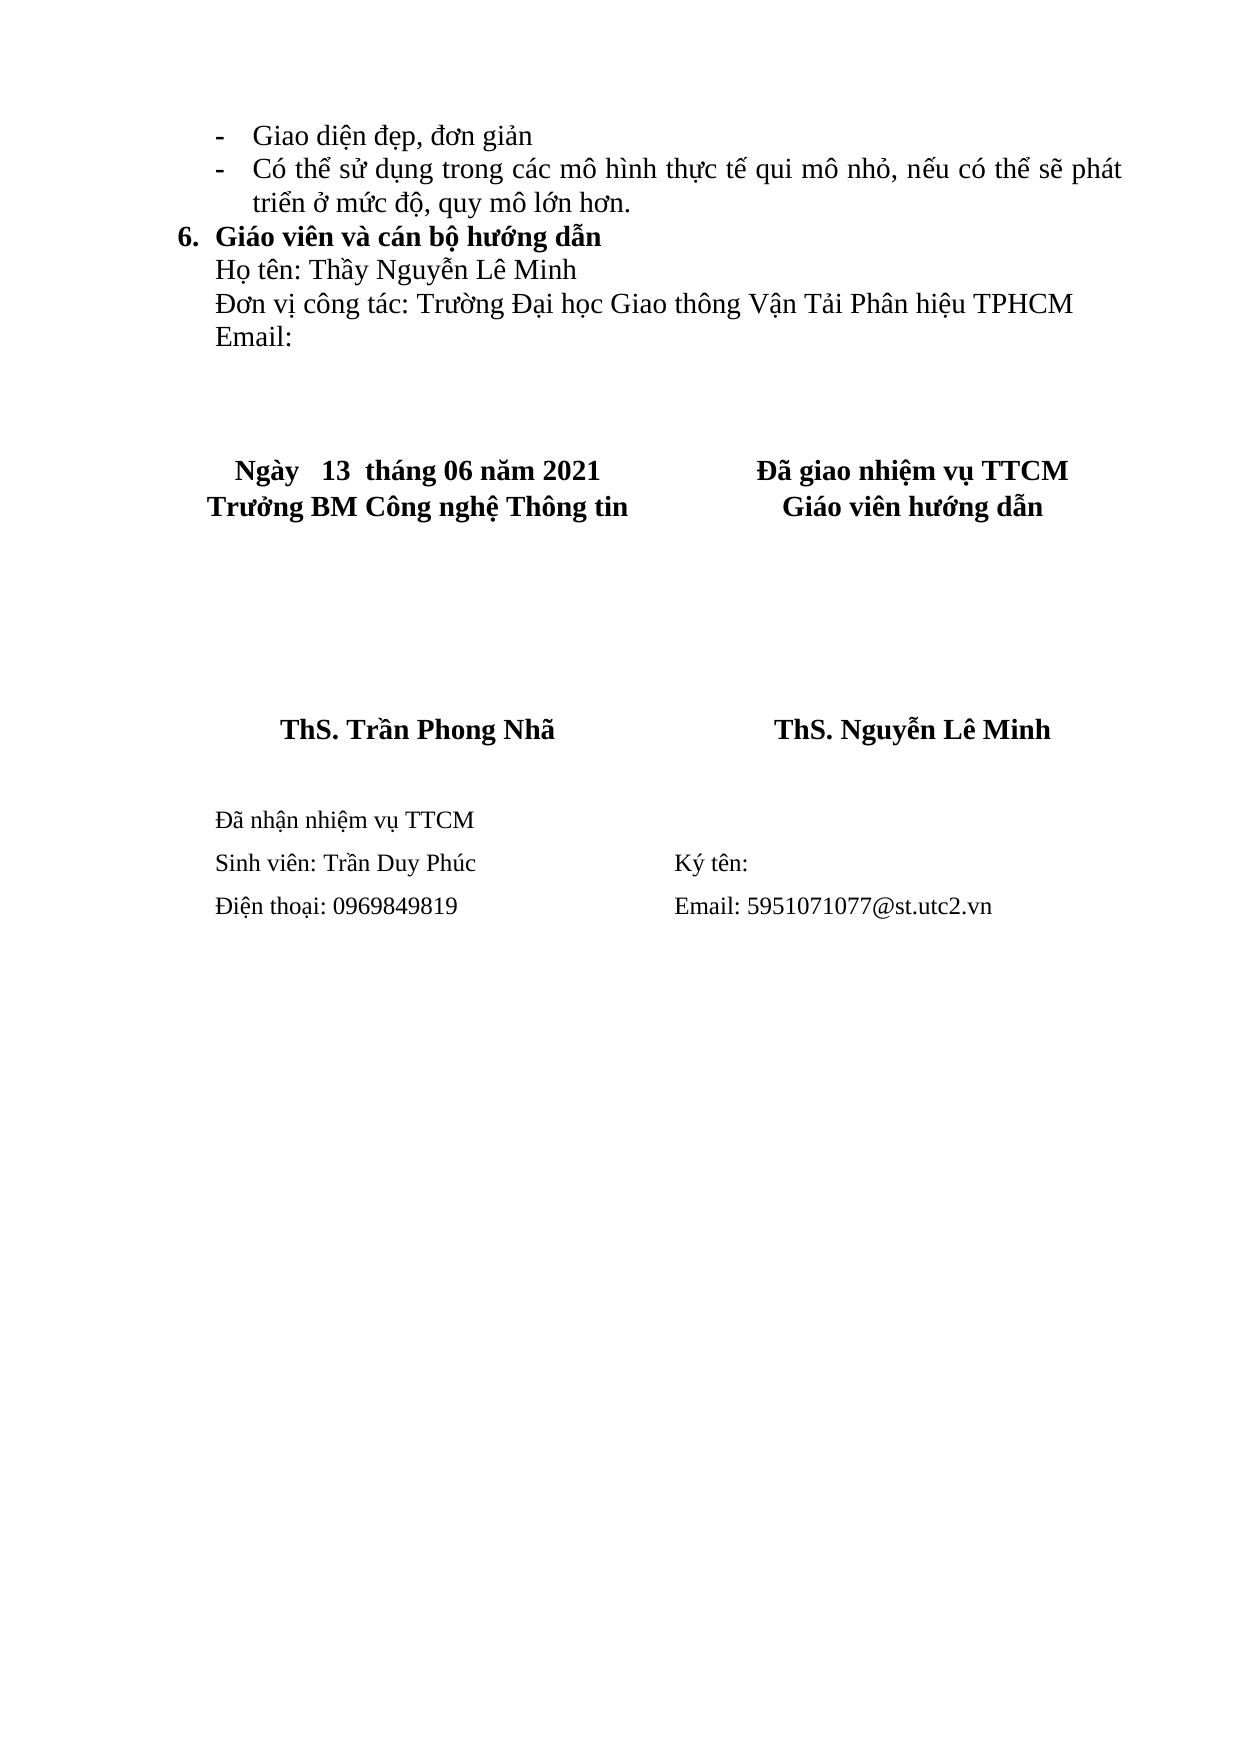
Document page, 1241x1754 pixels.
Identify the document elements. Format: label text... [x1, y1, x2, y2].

table_cell ThS. Nguyễn Lê Minh [680, 535, 1144, 747]
list Giáo viên và cán bộ hướng dẫn [177, 219, 1122, 252]
table_header Đã giao nhiệm vụ TTCM Giáo viên hướng dẫn [680, 454, 1144, 534]
list Email: [177, 319, 1122, 353]
text Điện thoại: 0969849819 Email: 5951071077@st.utc2.vn [215, 891, 1122, 920]
list Họ tên: Thầy Nguyễn Lê Minh [177, 252, 1122, 286]
text Sinh viên: Trần Duy Phúc Ký tên: [215, 848, 1122, 877]
list Đơn vị công tác: Trường Đại học Giao thông Vận Tải Phân hiệu TPHCM [177, 286, 1122, 319]
list Có thể sử dụng trong các mô hình thực tế qui mô nhỏ, nếu có thể sẽ phát triển ở mức độ, quy mô lớn hơn. [215, 152, 1122, 219]
text Đã nhận nhiệm vụ TTCM [215, 805, 1122, 834]
table_cell ThS. Trần Phong Nhã [155, 535, 680, 747]
list Giao diện đẹp, đơn giản [215, 118, 1122, 152]
table_header Ngày 13 tháng 06 năm 2021 Trưởng BM Công nghệ Thông tin [155, 454, 680, 534]
